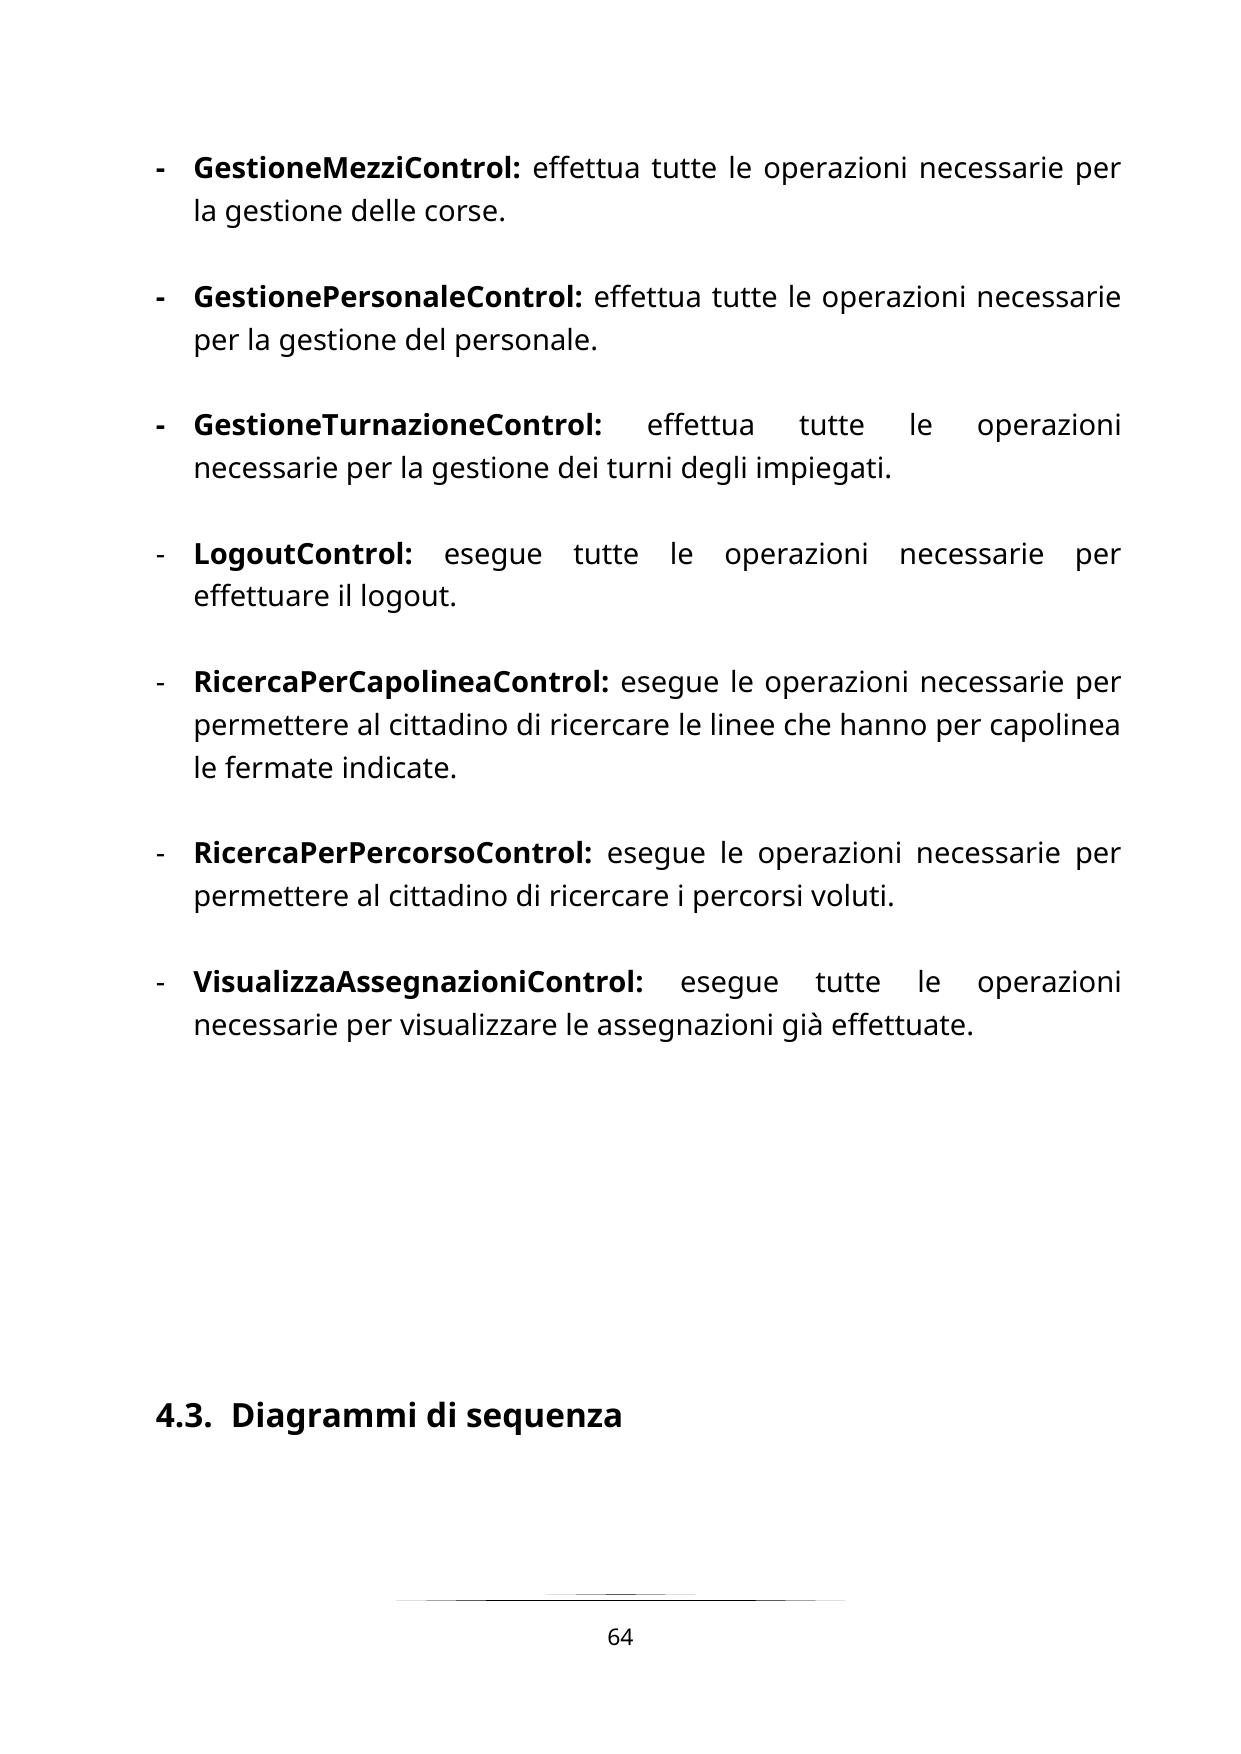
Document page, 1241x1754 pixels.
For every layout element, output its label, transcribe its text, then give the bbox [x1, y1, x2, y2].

list RicercaPerCapolineaControl: esegue le operazioni necessarie per permettere al cittadino di ricercare le linee che hanno per capolinea le fermate indicate. [156, 661, 1122, 787]
list RicercaPerPercorsoControl: esegue le operazioni necessarie per permettere al cittadino di ricercare i percorsi voluti. [156, 833, 1122, 915]
list Diagrammi di sequenza [156, 1391, 1122, 1437]
list VisualizzaAssegnazioniControl: esegue tutte le operazioni necessarie per visualizzare le assegnazioni già effettuate. [156, 961, 1122, 1043]
list GestionePersonaleControl: effettua tutte le operazioni necessarie per la gestione del personale. [156, 276, 1122, 358]
list LogoutControl: esegue tutte le operazioni necessarie per effettuare il logout. [156, 533, 1122, 615]
list GestioneMezziControl: effettua tutte le operazioni necessarie per la gestione delle corse. [156, 148, 1122, 230]
list GestioneTurnazioneControl: effettua tutte le operazioni necessarie per la gestione dei turni degli impiegati. [156, 404, 1122, 487]
